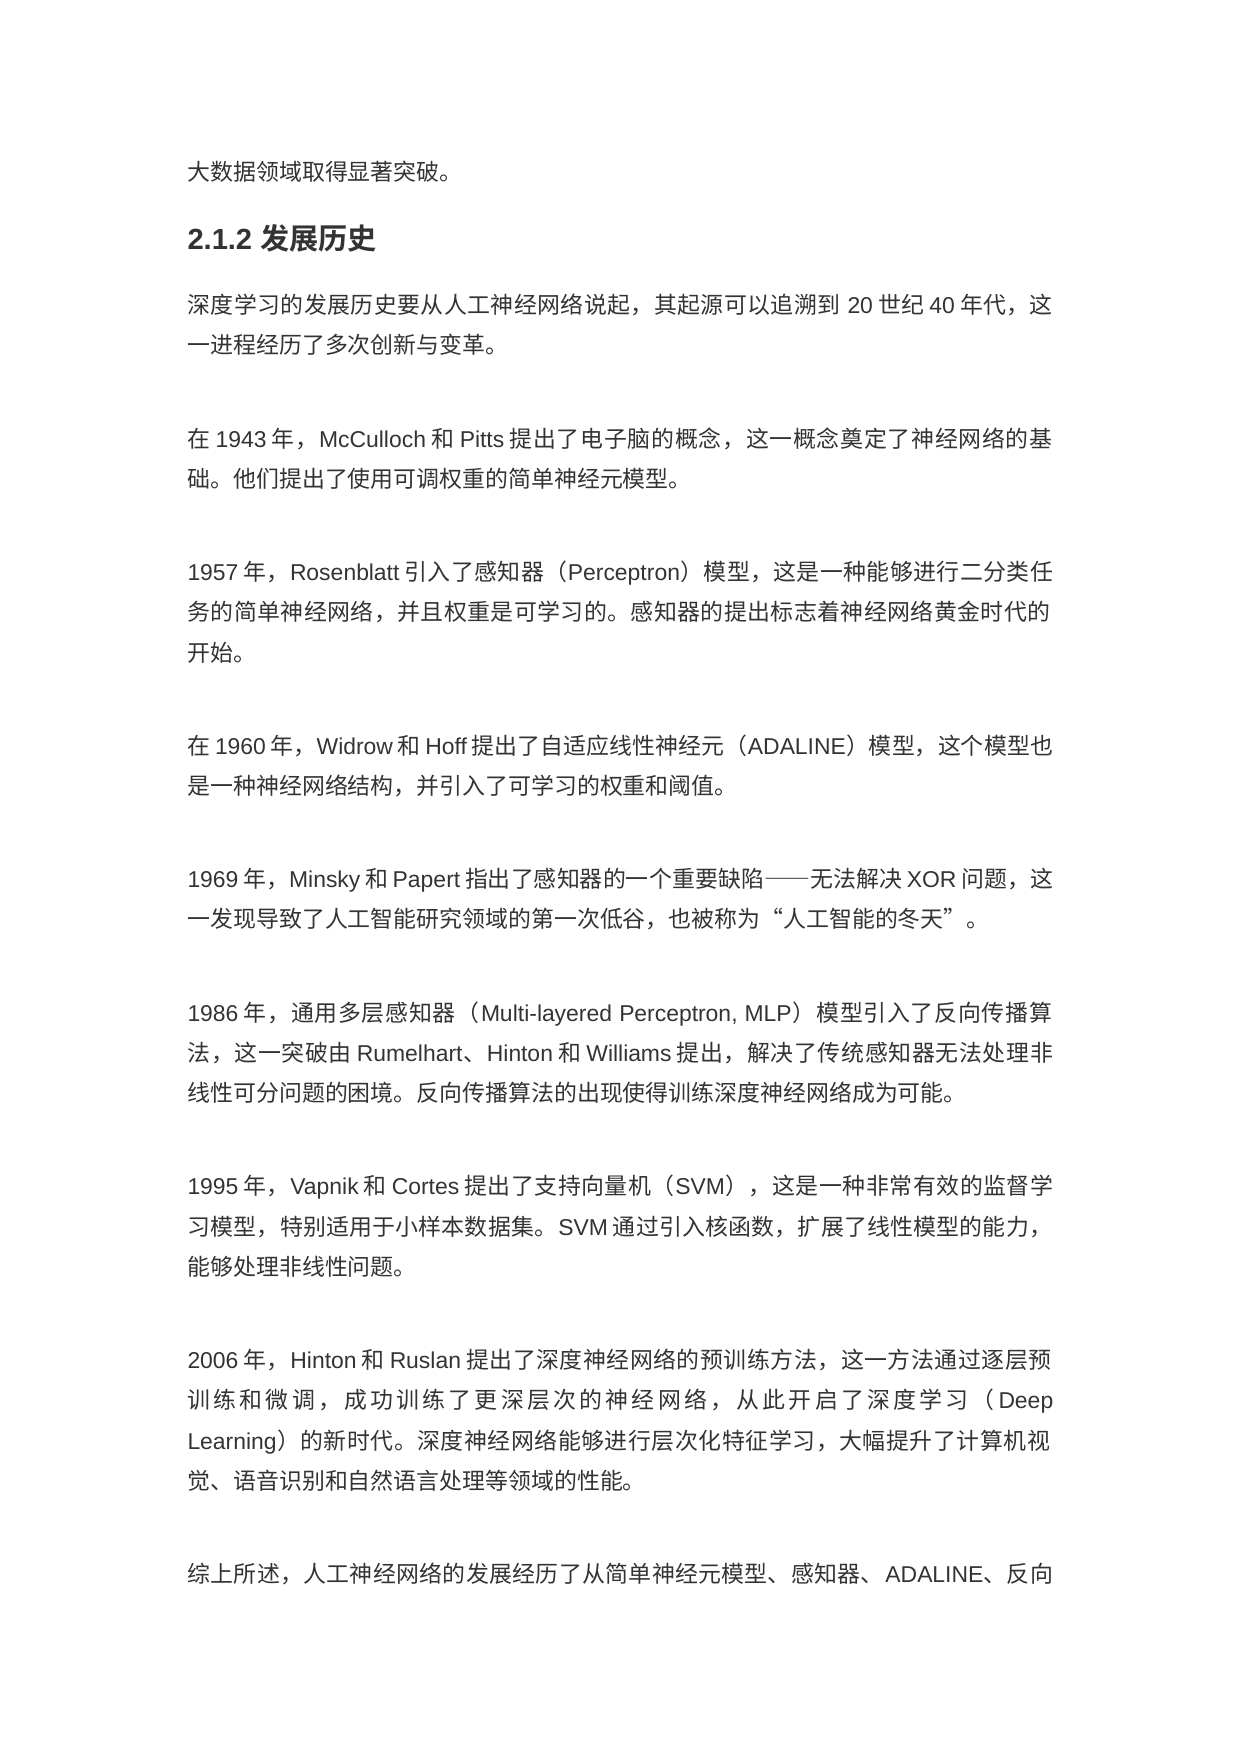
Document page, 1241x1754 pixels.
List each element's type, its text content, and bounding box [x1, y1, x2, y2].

list 1995年，Vapnik和Cortes提出了支持向量机（SVM），这是一种非常有效的监督学习模型，特别适用于小样本数据集。SVM通过引入核函数，扩展了线性模型的能力，能够处理非线性问题。 [187, 1165, 1053, 1286]
list 1957年，Rosenblatt引入了感知器（Perceptron）模型，这是一种能够进行二分类任务的简单神经网络，并且权重是可学习的。感知器的提出标志着神经网络黄金时代的开始。 [187, 550, 1053, 671]
list 深度学习的发展历史要从人工神经网络说起，其起源可以追溯到20世纪40年代，这一进程经历了多次创新与变革。 [187, 283, 1053, 364]
subtitle 2.1.2 发展历史 [187, 197, 1053, 277]
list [187, 1552, 1053, 1593]
list 在1943年，McCulloch和Pitts提出了电子脑的概念，这一概念奠定了神经网络的基础。他们提出了使用可调权重的简单神经元模型。 [187, 417, 1053, 497]
list 在1960年，Widrow和Hoff提出了自适应线性神经元（ADALINE）模型，这个模型也是一种神经网络结构，并引入了可学习的权重和阈值。 [187, 724, 1053, 805]
list 1969年，Minsky和Papert指出了感知器的一个重要缺陷——无法解决XOR问题，这一发现导致了人工智能研究领域的第一次低谷，也被称为“人工智能的冬天”。 [187, 857, 1053, 938]
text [187, 150, 1053, 190]
list 2006年，Hinton和Ruslan提出了深度神经网络的预训练方法，这一方法通过逐层预训练和微调，成功训练了更深层次的神经网络，从此开启了深度学习（Deep Learning）的新时代。深度神经网络能够进行层次化特征学习，大幅提升了计算机视觉、语音识别和自然语言处理等领域的性能。 [187, 1338, 1053, 1500]
list 1986年，通用多层感知器（Multi-layered Perceptron, MLP）模型引入了反向传播算法，这一突破由Rumelhart、Hinton和Williams提出，解决了传统感知器无法处理非线性可分问题的困境。反向传播算法的出现使得训练深度神经网络成为可能。 [187, 991, 1053, 1112]
